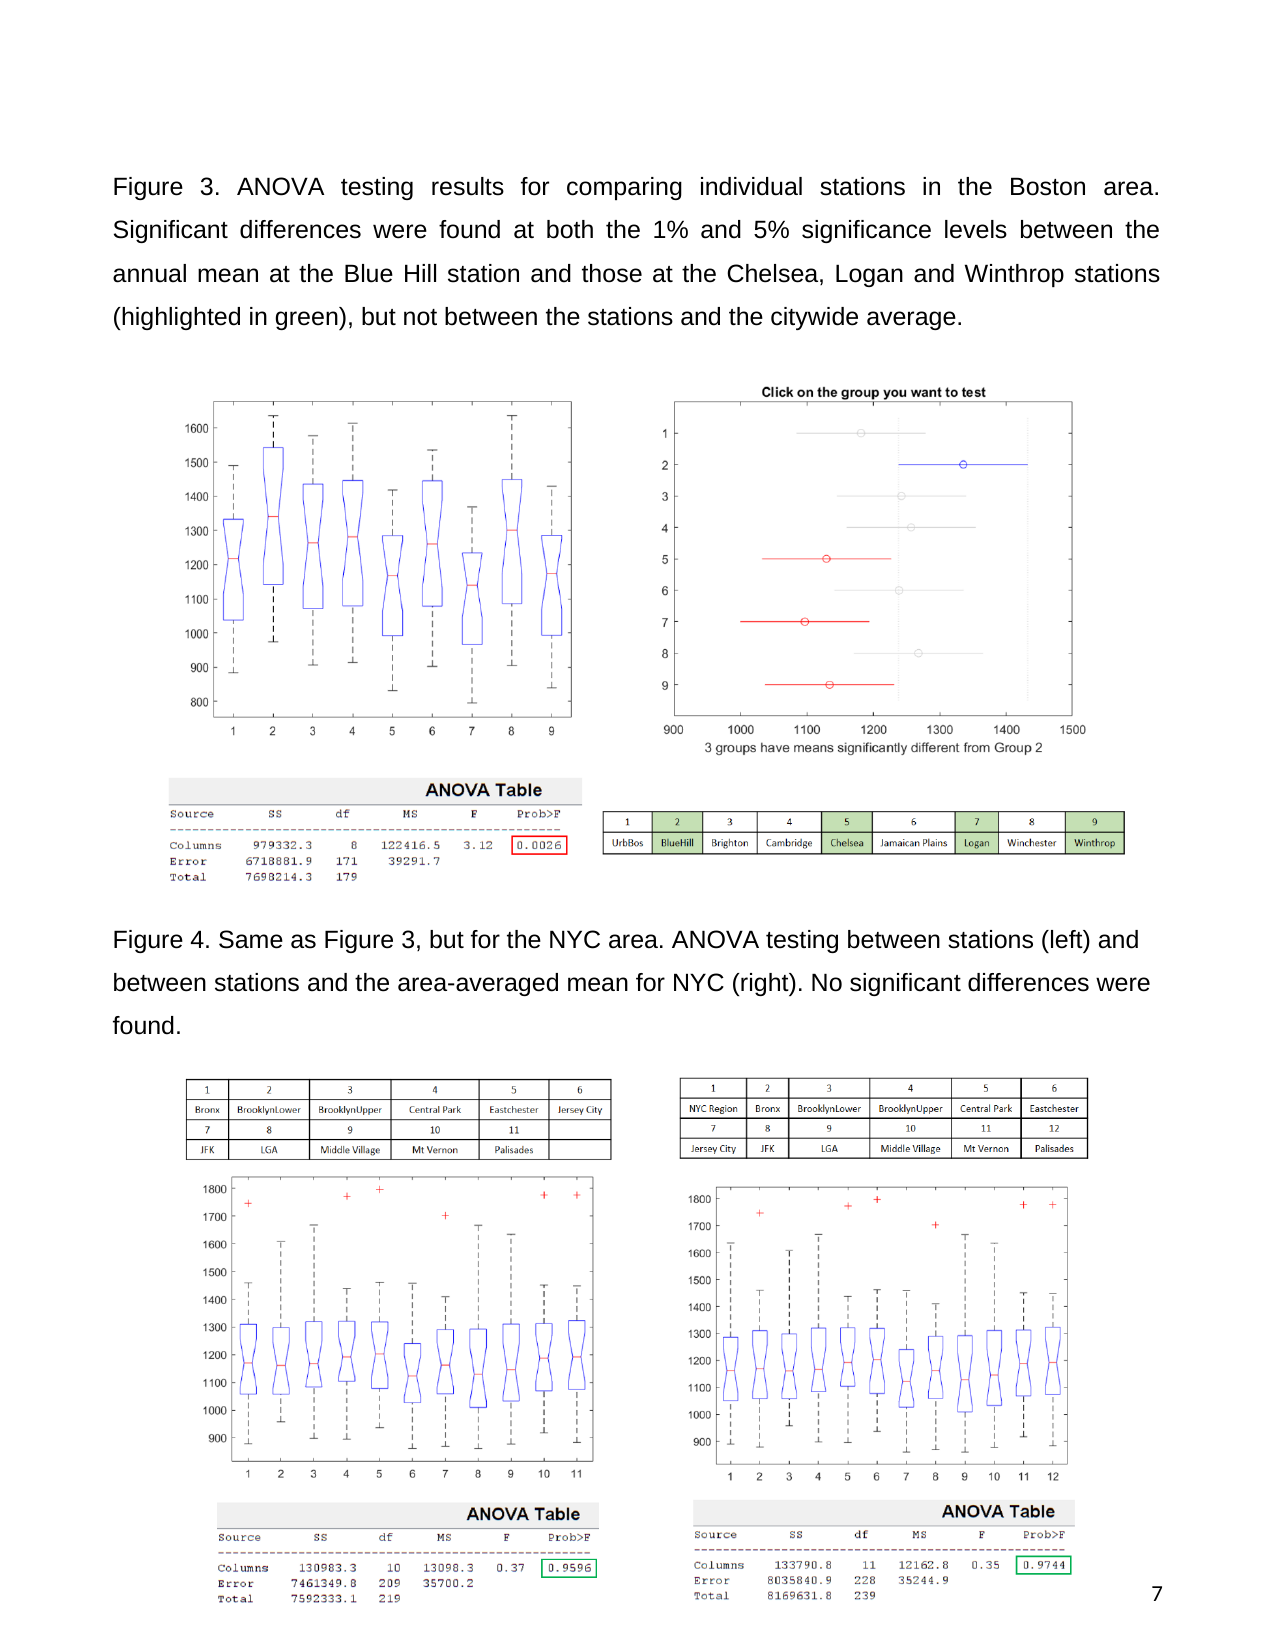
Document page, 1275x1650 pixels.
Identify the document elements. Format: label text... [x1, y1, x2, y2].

picture [137, 1061, 1138, 1624]
text Figure 3. ANOVA testing results for comparing individual stations in the Boston area. Significant differences were found at both the 1% and 5% significance levels between the annual mean at the Blue Hill station and those at the Chelsea, Logan and Winthrop stations (highlighted in green), but not between the stations and the citywide average. [112, 172, 1162, 330]
text Figure 4. Same as Figure 3, but for the NYC area. ANOVA testing between stations (left) and between stations and the area-averaged mean for NYC (right). No significant differences were found. [112, 925, 1162, 1040]
picture [130, 344, 1145, 915]
